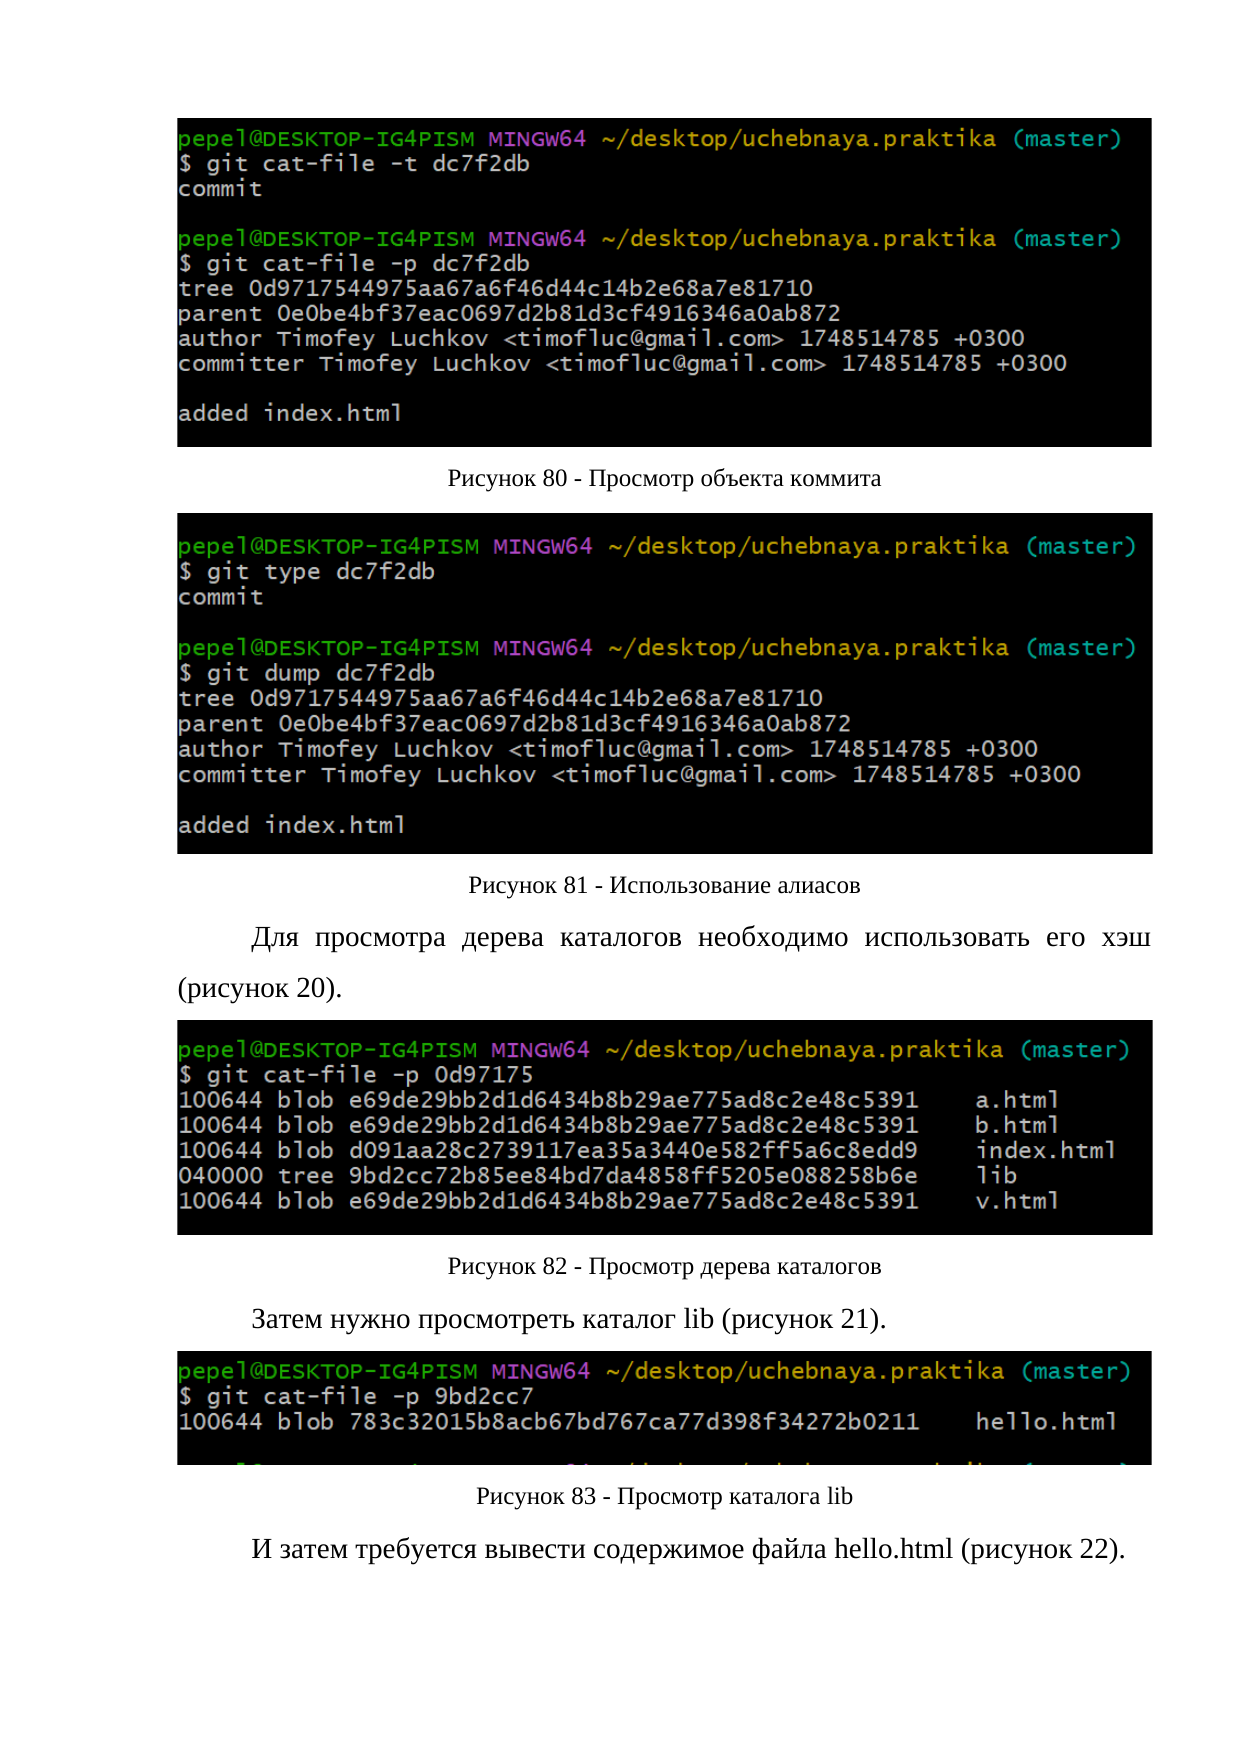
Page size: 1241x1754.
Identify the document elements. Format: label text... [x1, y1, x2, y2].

text Для просмотра дерева каталогов необходимо использовать его хэш (рисунок 20). [177, 919, 1152, 1003]
text Затем нужно просмотреть каталог lib (рисунок 21). [177, 1301, 1152, 1334]
text Рисунок 82 - Просмотр дерева каталогов [177, 1251, 1152, 1280]
text Рисунок 81 - Использование алиасов [177, 870, 1152, 899]
picture [177, 118, 1152, 447]
text Рисунок 80 - Просмотр объекта коммита [177, 463, 1152, 492]
text Рисунок 83 - Просмотр каталога lib [177, 1481, 1152, 1510]
picture [177, 1020, 1153, 1235]
picture [177, 1351, 1152, 1465]
text И затем требуется вывести содержимое файла hello.html (рисунок 22). [177, 1531, 1152, 1564]
picture [177, 513, 1153, 854]
